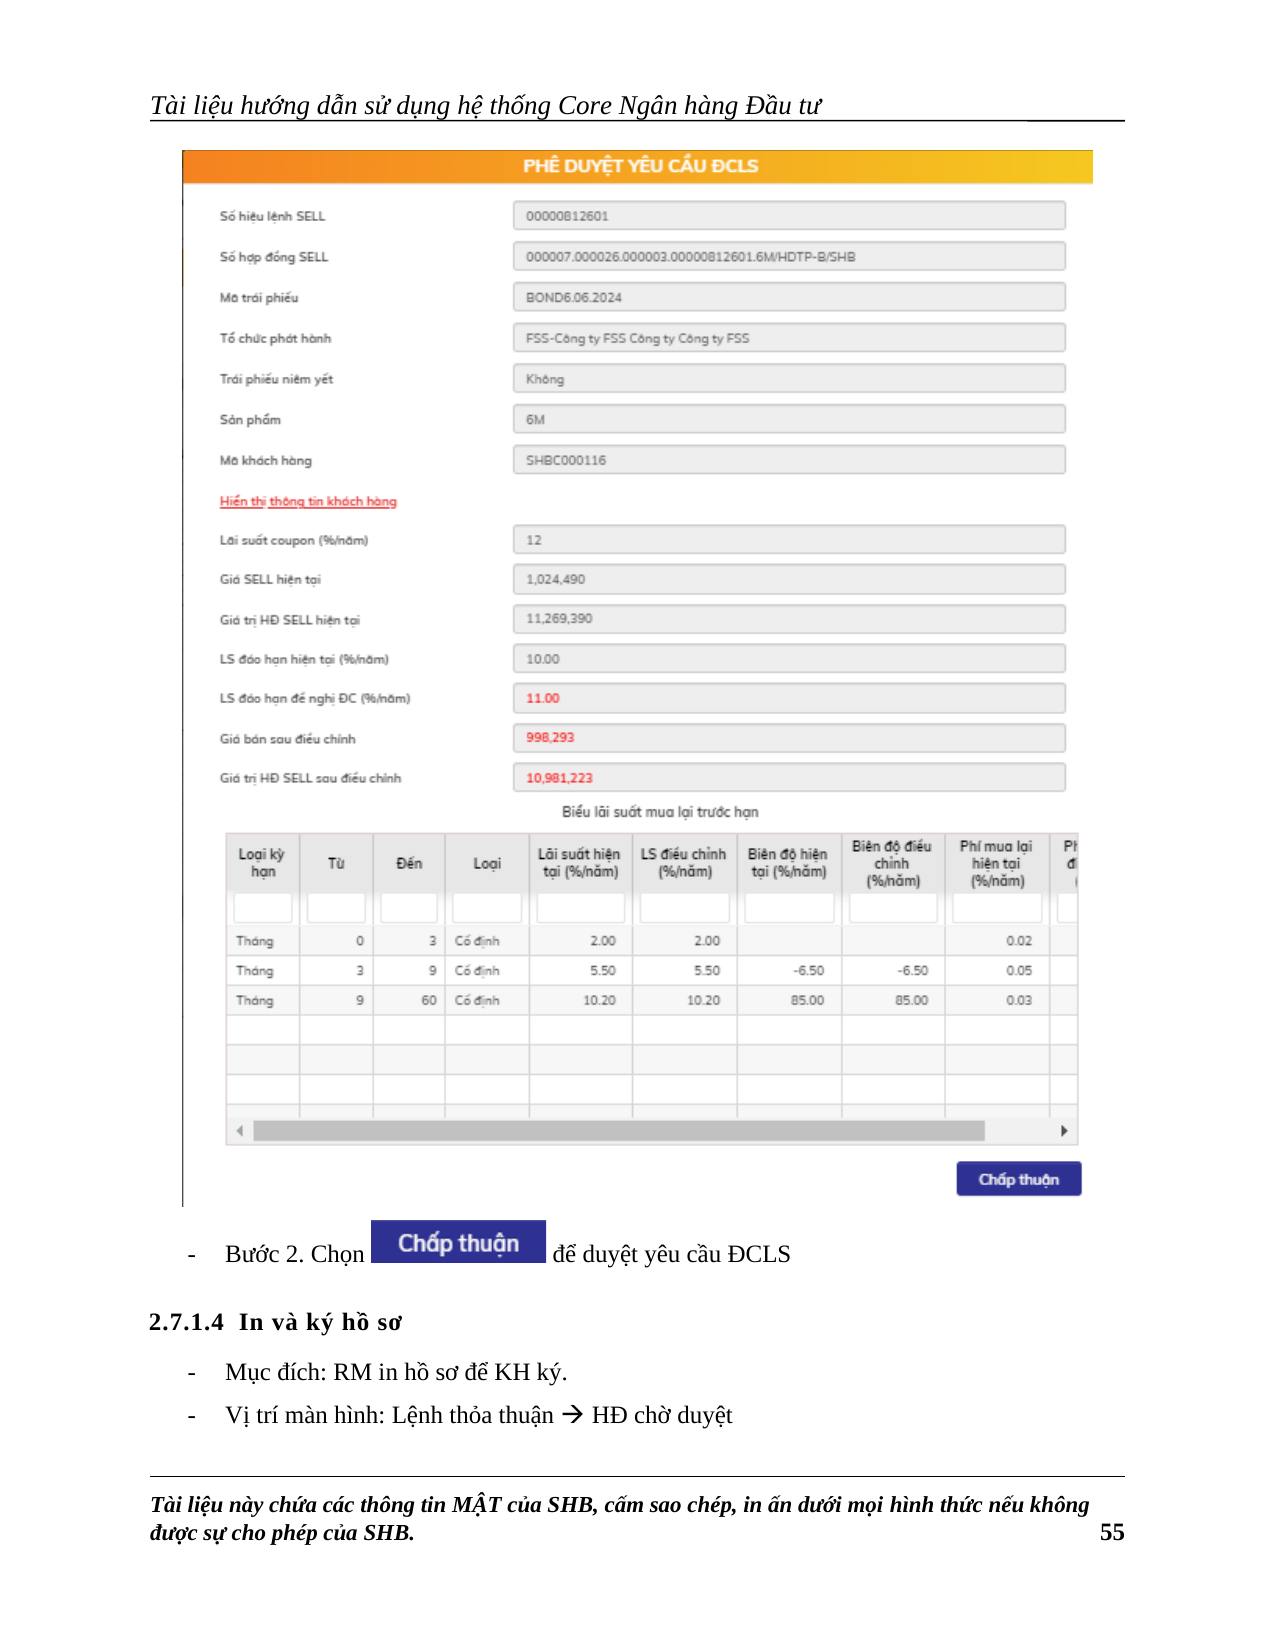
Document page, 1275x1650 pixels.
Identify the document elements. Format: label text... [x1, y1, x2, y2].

list Vị trí màn hình: Lệnh thỏa thuận HĐ chờ duyệt [187, 1400, 1125, 1429]
picture [182, 150, 1093, 1207]
subtitle In và ký hồ sơ [149, 1307, 1125, 1336]
picture [371, 1220, 547, 1263]
list Bước 2. Chọn để duyệt yêu cầu ĐCLS [187, 1221, 1125, 1268]
list Mục đích: RM in hồ sơ để KH ký. [187, 1357, 1125, 1386]
